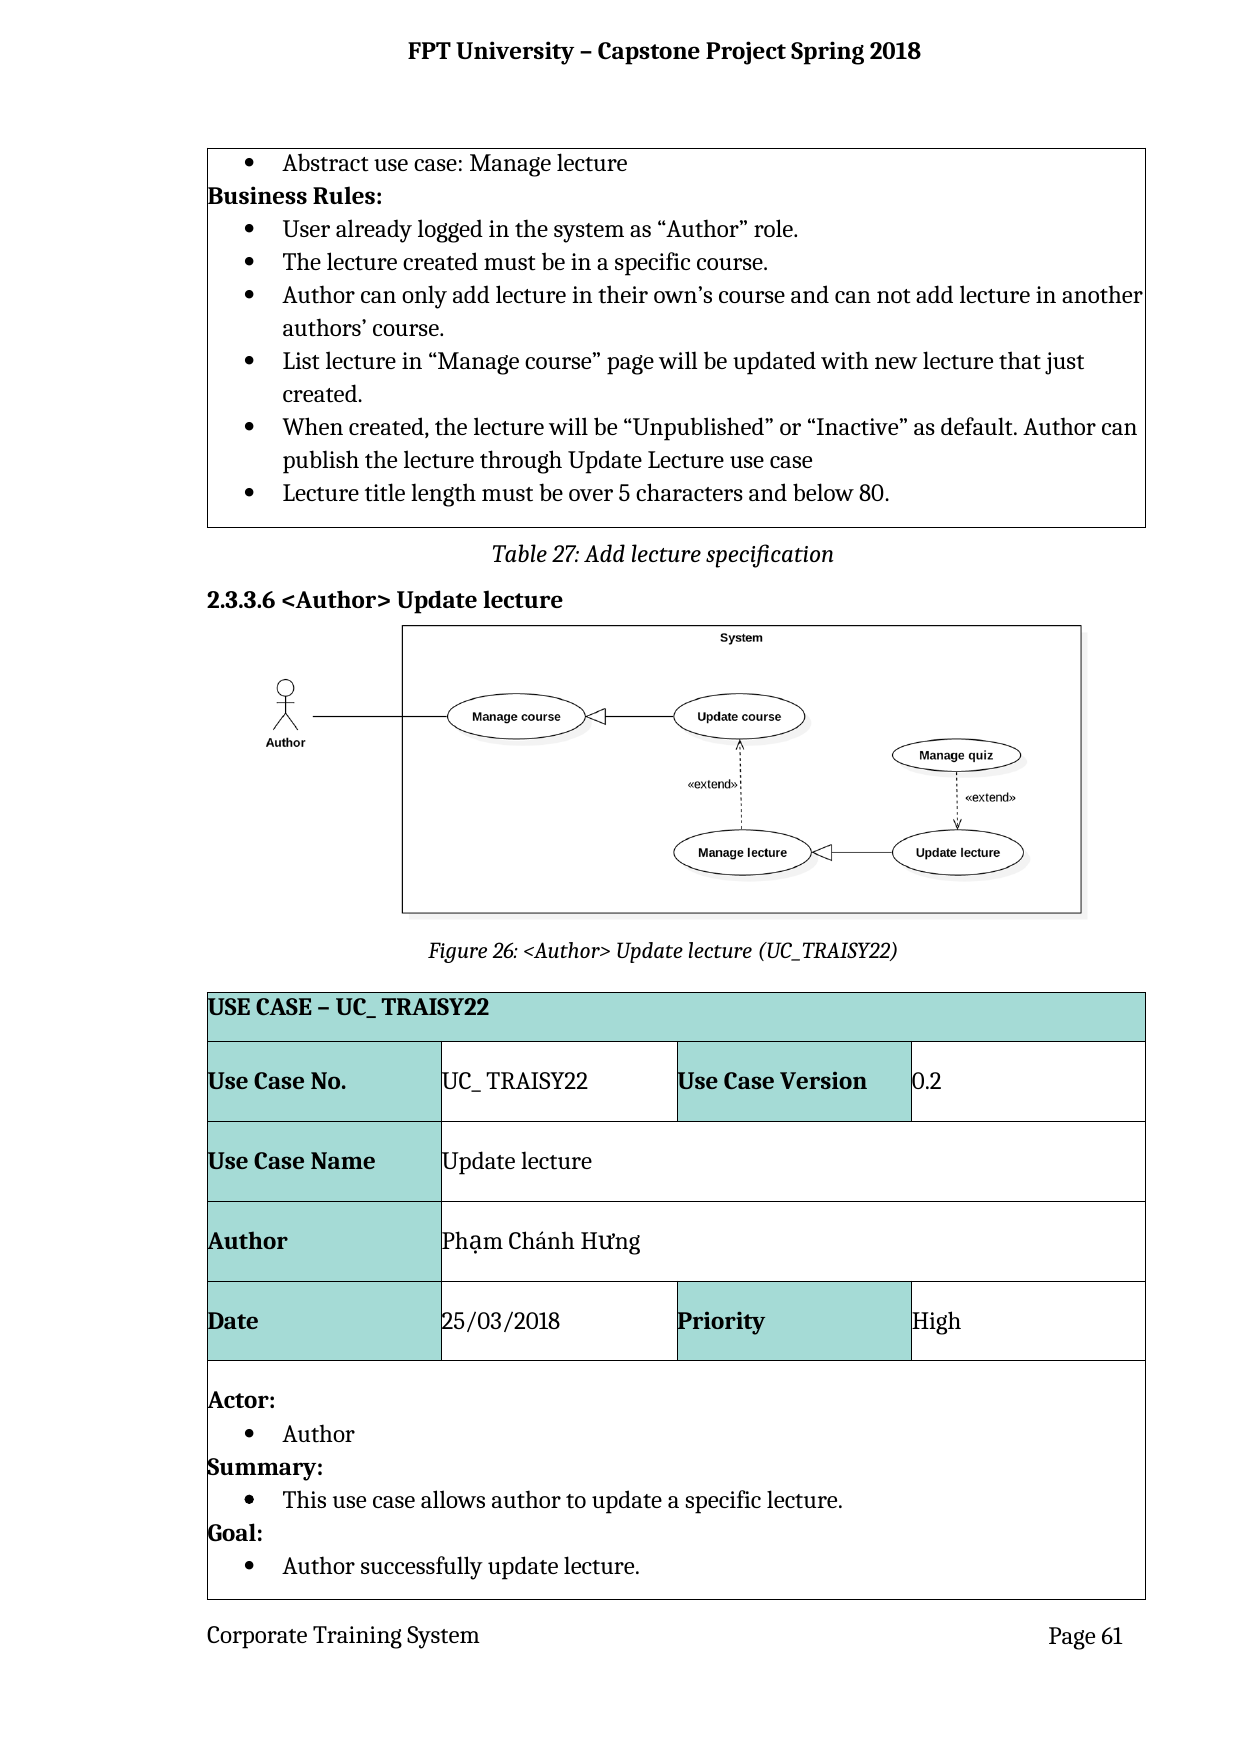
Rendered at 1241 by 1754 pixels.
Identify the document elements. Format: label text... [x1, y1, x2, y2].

table_cell Author [208, 1202, 441, 1281]
table_cell UC_ TRAISY22 [442, 1042, 677, 1121]
table_cell Use Case Name [208, 1122, 441, 1201]
picture [237, 614, 1092, 924]
table_cell Update lecture [442, 1122, 1145, 1201]
table_cell 0.2 [912, 1042, 1145, 1121]
table_cell High [912, 1282, 1145, 1360]
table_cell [208, 149, 1145, 527]
text Figure 26: <Author> Update lecture (UC_TRAISY22) [207, 938, 1122, 964]
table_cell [208, 1361, 1145, 1599]
text 2.3.3.6 <Author> Update lecture [207, 586, 1122, 614]
table_cell 25/03/2018 [442, 1282, 677, 1360]
table_cell Date [208, 1282, 441, 1360]
table_cell Use Case Version [678, 1042, 911, 1121]
table_header USE CASE – UC_ TRAISY22 [208, 993, 1145, 1041]
table_cell Use Case No. [208, 1042, 441, 1121]
table_cell Phạm Chánh Hưng [442, 1202, 1145, 1281]
table_cell Priority [678, 1282, 911, 1360]
